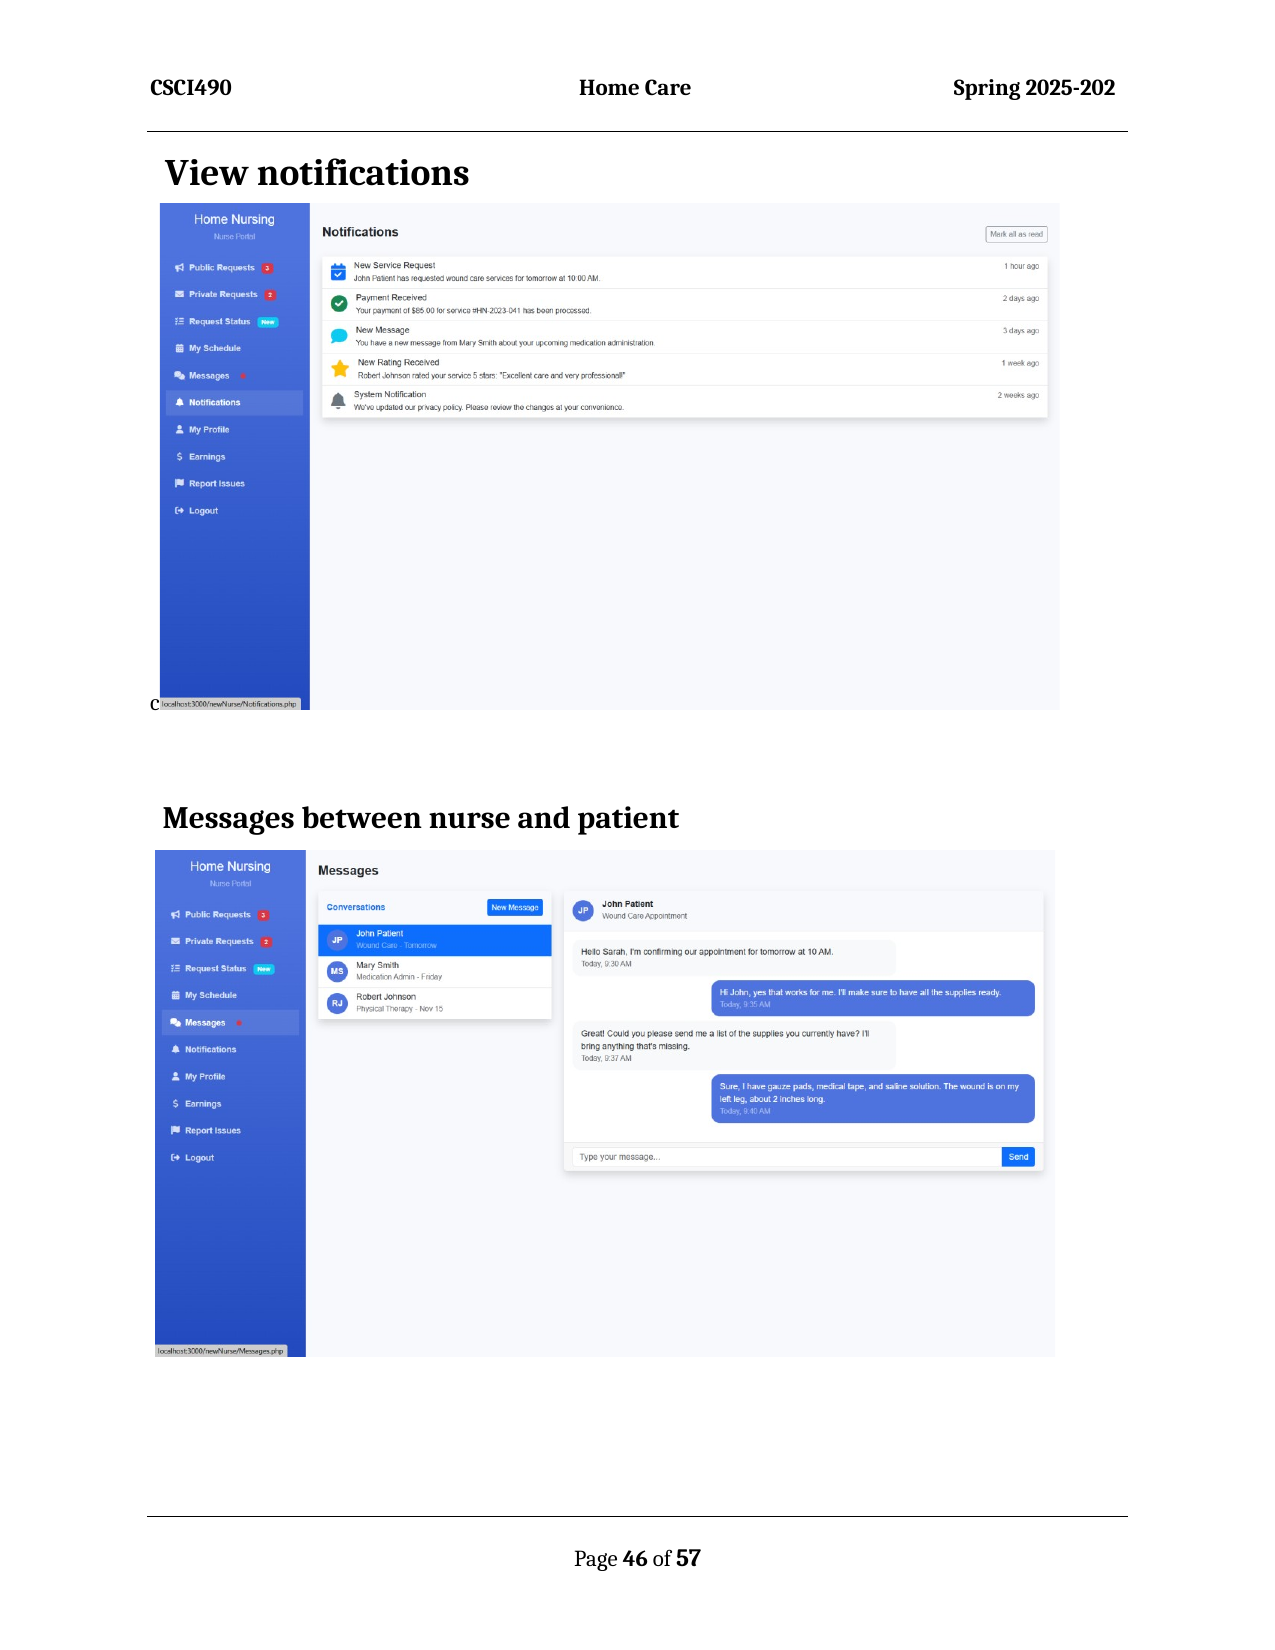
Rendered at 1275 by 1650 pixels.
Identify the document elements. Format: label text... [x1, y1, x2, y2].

picture [155, 850, 1055, 1357]
picture [159, 203, 1060, 710]
subtitle Messages between nurse and patient [148, 801, 1212, 836]
subtitle View notifications [148, 151, 1212, 194]
